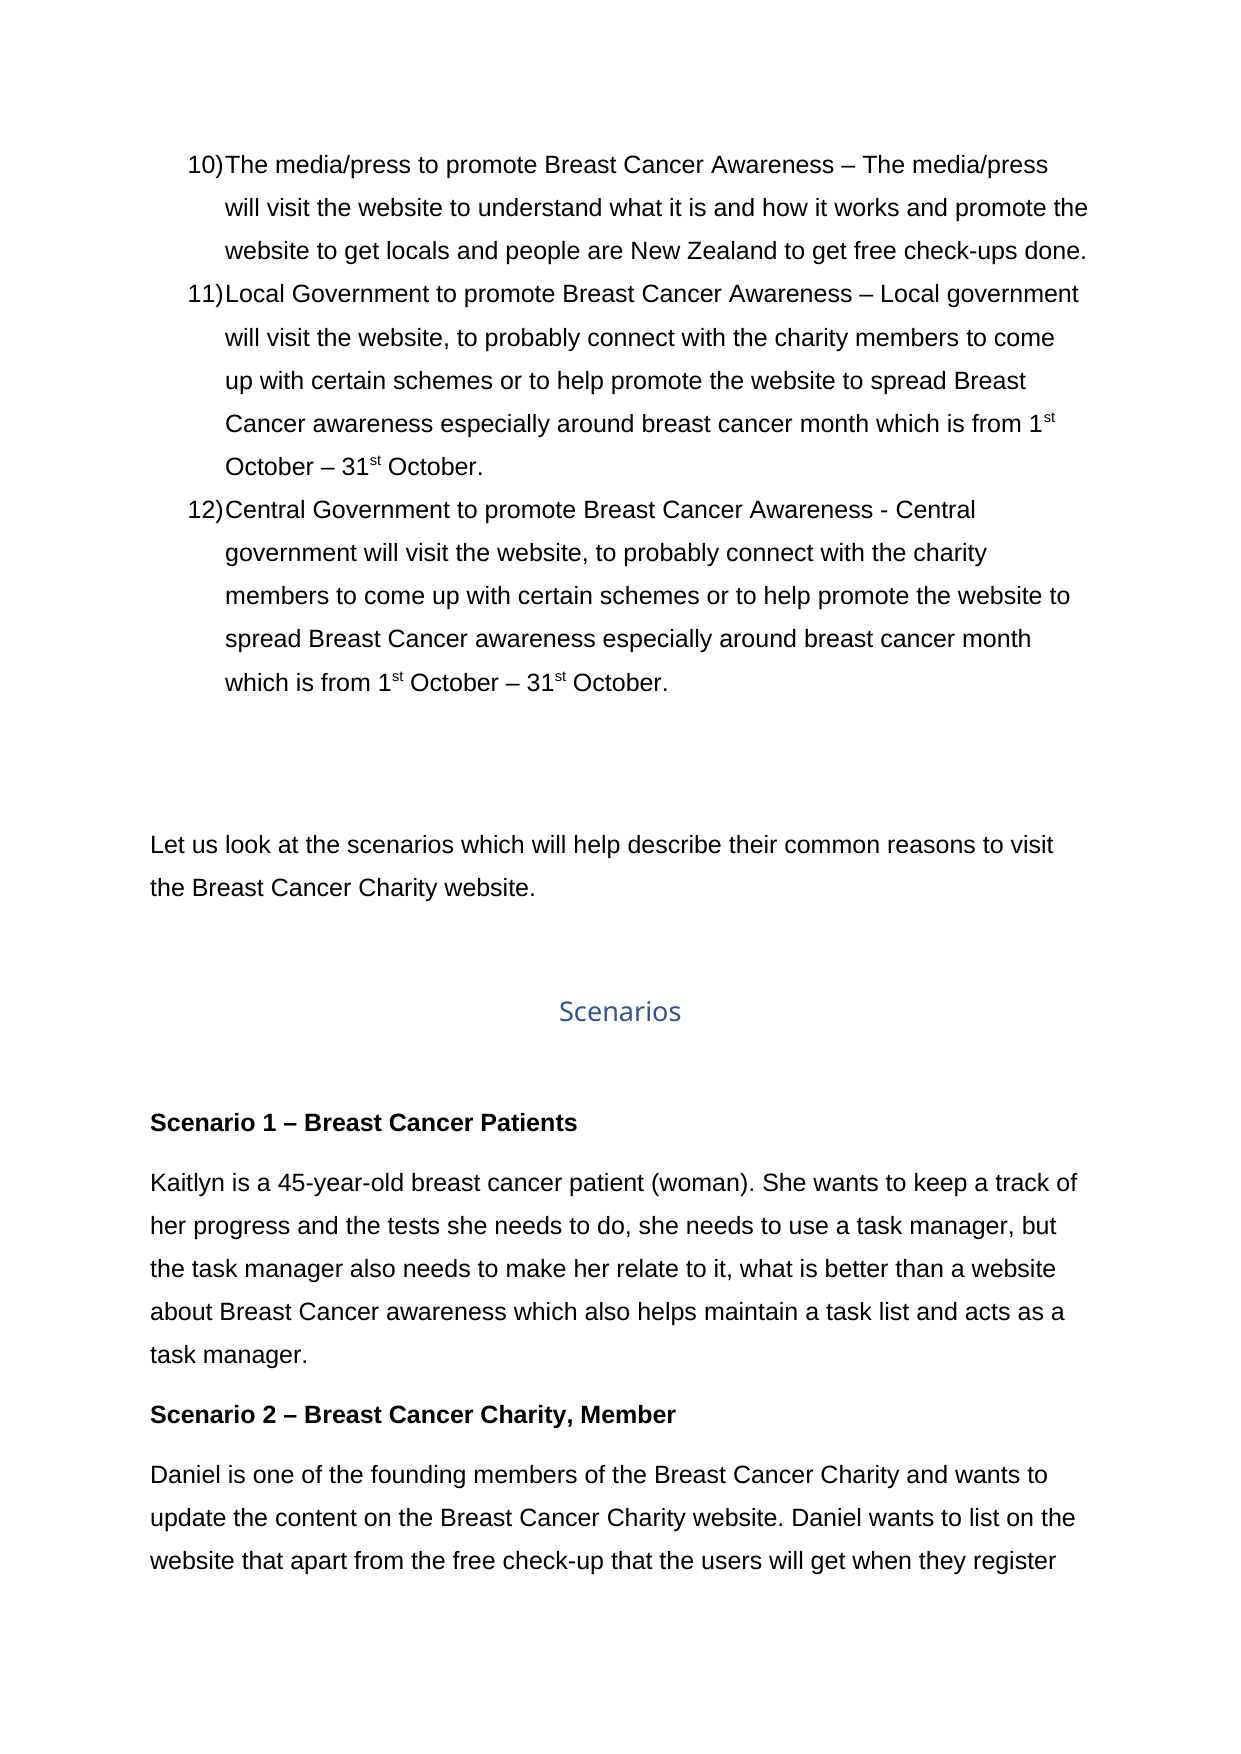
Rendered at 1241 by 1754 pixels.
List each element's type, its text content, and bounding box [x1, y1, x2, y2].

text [150, 1460, 1090, 1575]
list Local Government to promote Breast Cancer Awareness – Local government will visit the website, to probably connect with the charity members to come up with certain schemes or to help promote the website to spread Breast Cancer awareness especially around breast cancer month which is from 1st October – 31st October. [187, 279, 1090, 481]
list Central Government to promote Breast Cancer Awareness - Central government will visit the website, to probably connect with the charity members to come up with certain schemes or to help promote the website to spread Breast Cancer awareness especially around breast cancer month which is from 1st October – 31st October. [187, 495, 1090, 696]
text Let us look at the scenarios which will help describe their common reasons to visit the Breast Cancer Charity website. [150, 830, 1090, 902]
text Scenario 2 – Breast Cancer Charity, Member [150, 1400, 1090, 1429]
text Scenario 1 – Breast Cancer Patients [150, 1108, 1090, 1137]
list The media/press to promote Breast Cancer Awareness – The media/press will visit the website to understand what it is and how it works and promote the website to get locals and people are New Zealand to get free check-ups done. [187, 150, 1090, 265]
subtitle Scenarios [150, 993, 1090, 1030]
text Kaitlyn is a 45-year-old breast cancer patient (woman). She wants to keep a track of her progress and the tests she needs to do, she needs to use a task manager, but the task manager also needs to make her relate to it, what is better than a website about Breast Cancer awareness which also helps maintain a task list and acts as a task manager. [150, 1168, 1090, 1369]
